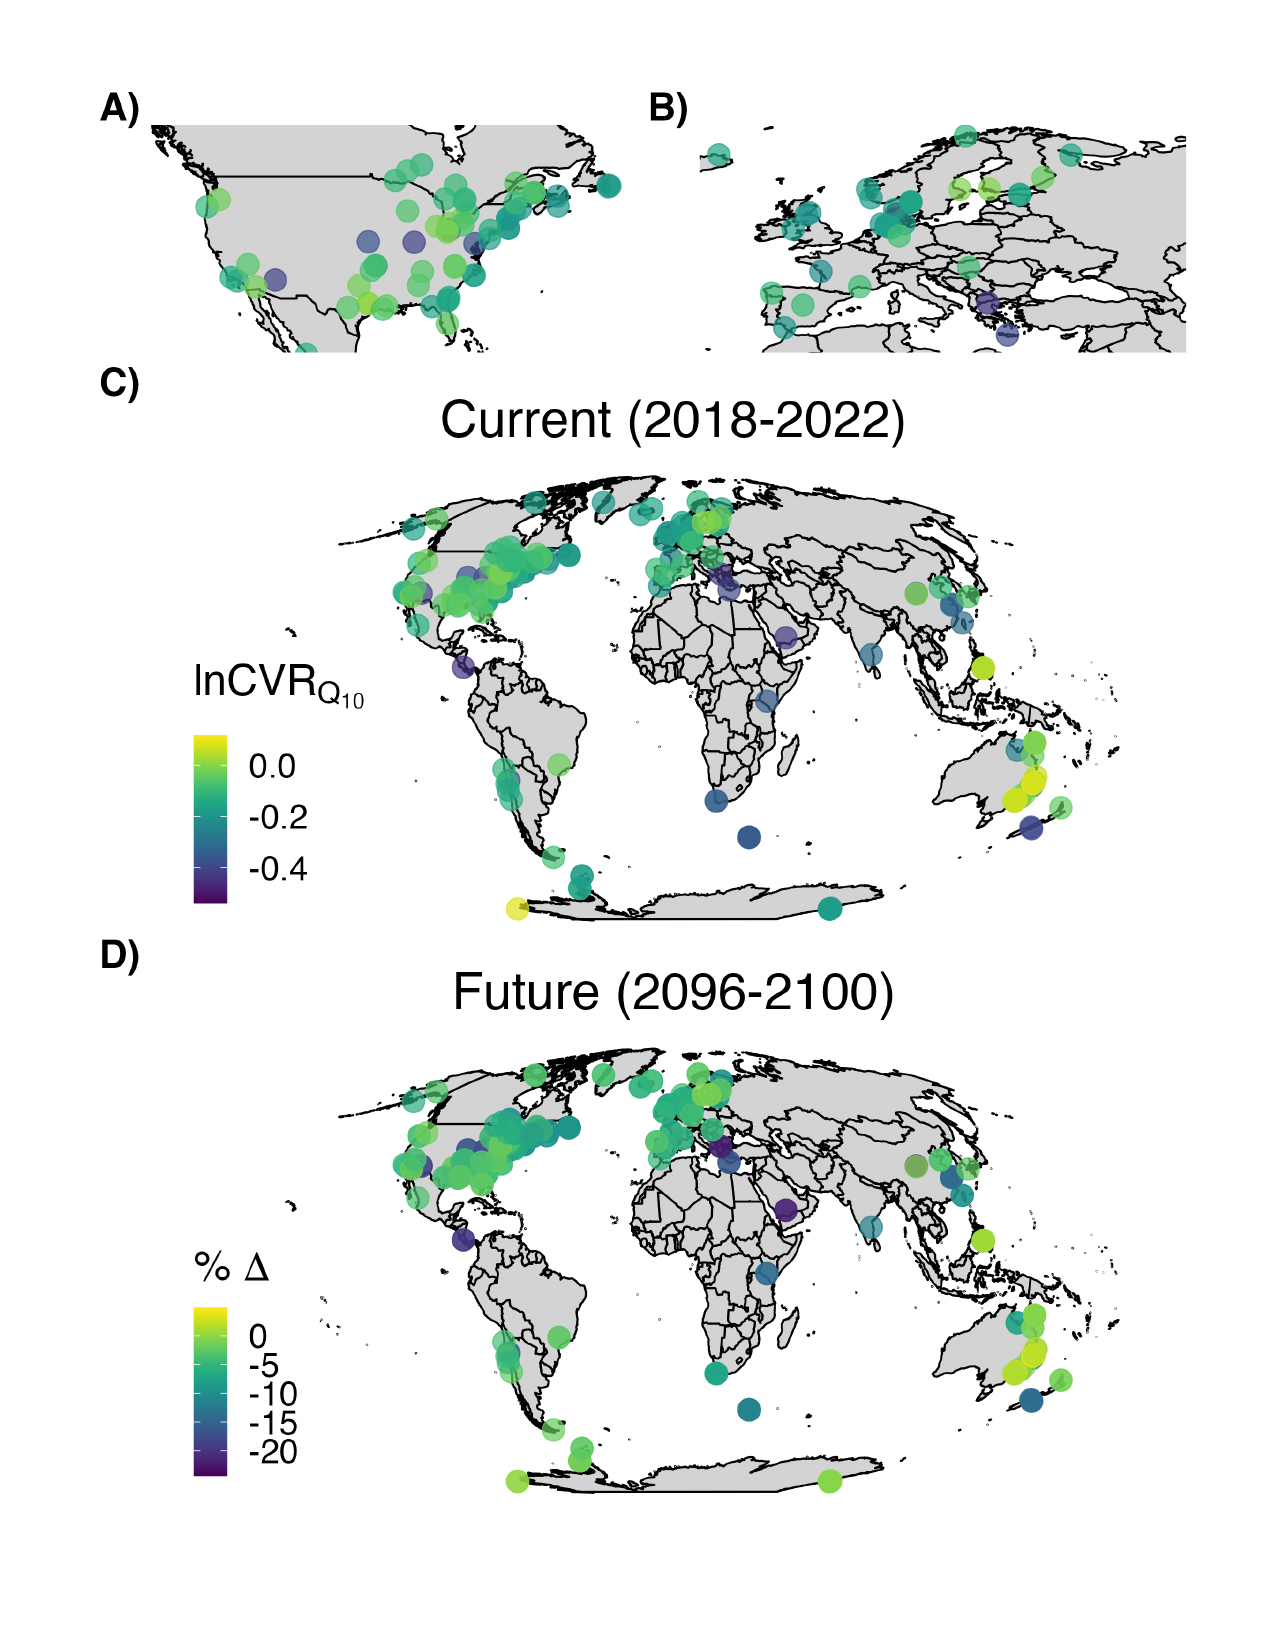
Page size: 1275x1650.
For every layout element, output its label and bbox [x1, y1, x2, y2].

picture [100, 88, 1187, 1508]
table_header [89, 89, 1186, 1543]
